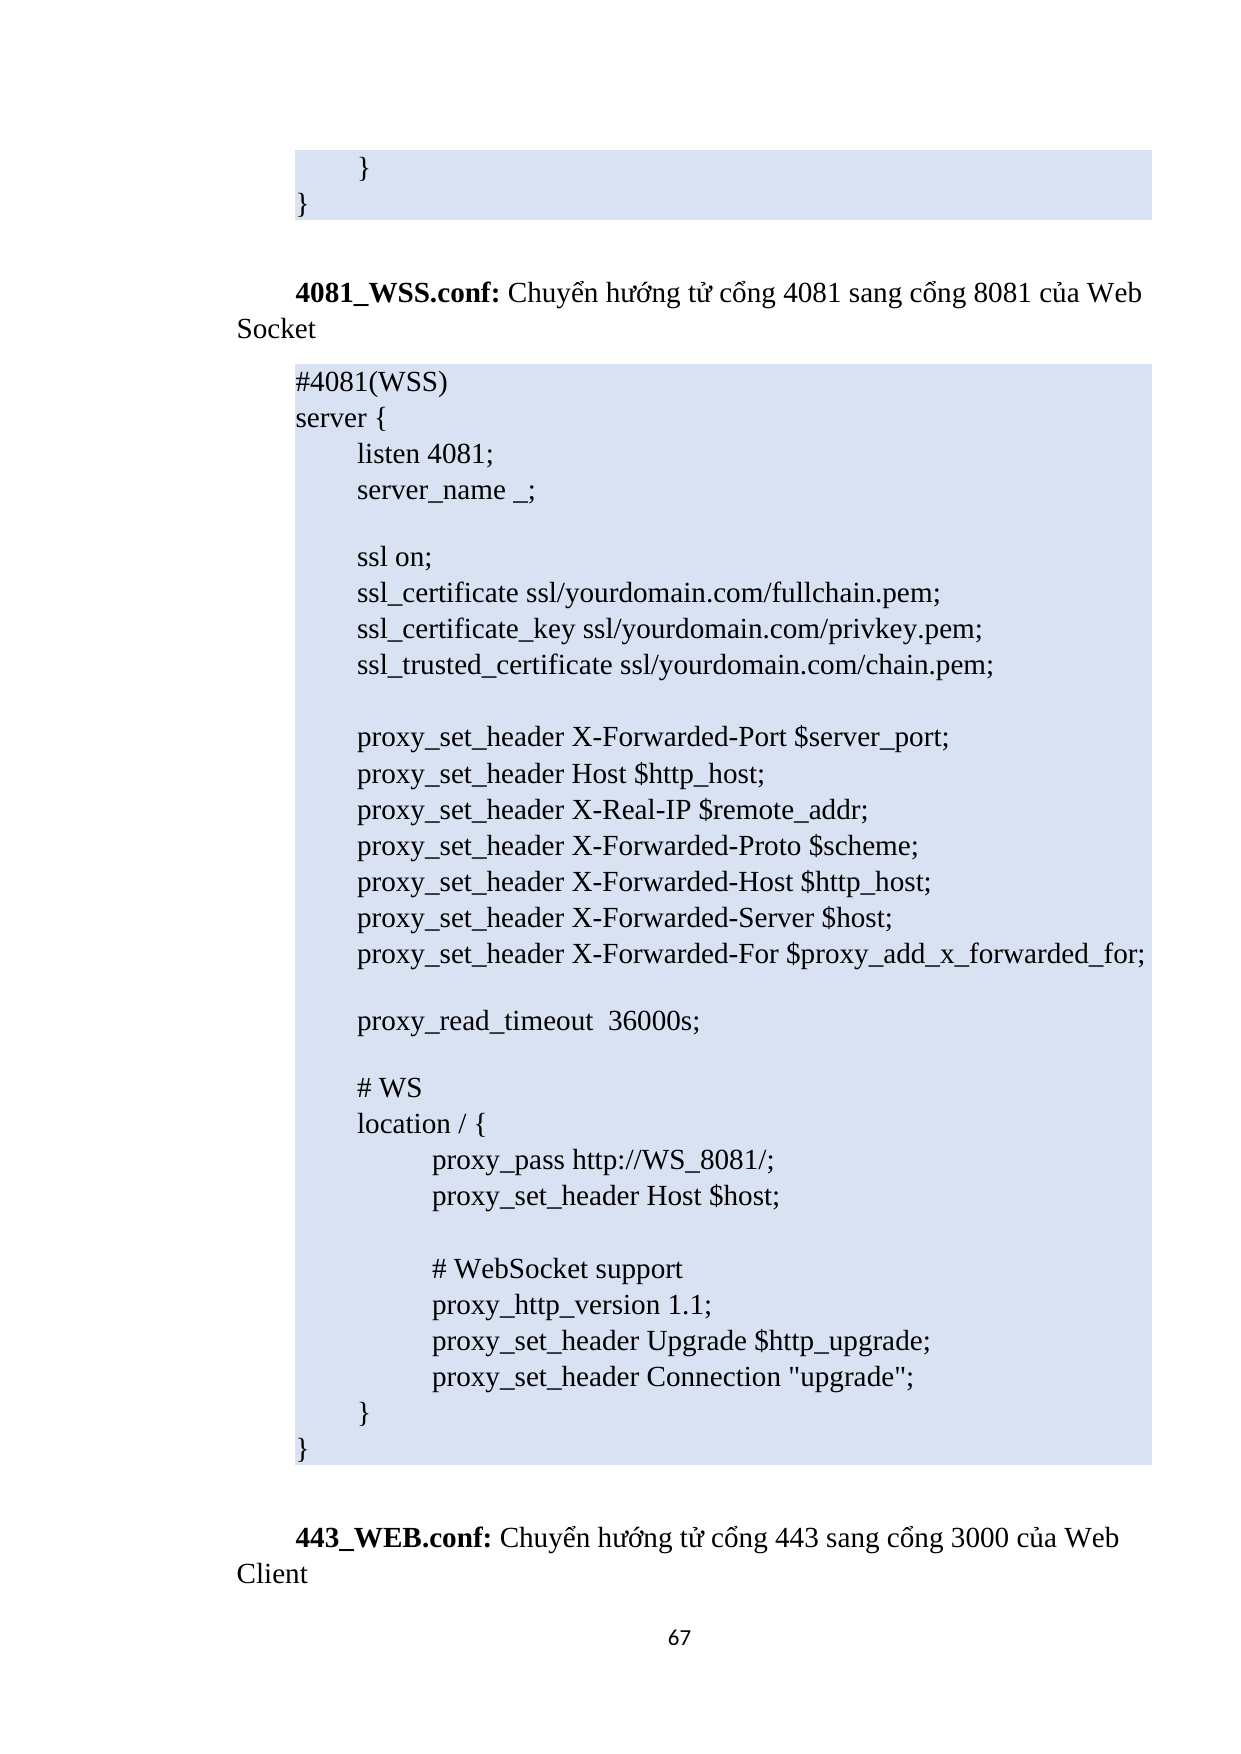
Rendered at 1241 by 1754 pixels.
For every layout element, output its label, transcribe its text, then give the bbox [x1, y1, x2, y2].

text proxy_set_header Connection "upgrade"; [295, 1359, 1152, 1393]
text proxy_http_version 1.1; [295, 1287, 1152, 1320]
text proxy_set_header X-Real-IP $remote_addr; [295, 792, 1152, 825]
text 4081_WSS.conf: Chuyển hướng tử cổng 4081 sang cổng 8081 của Web Socket [236, 275, 1152, 345]
text ssl on; [295, 539, 1152, 572]
text ssl_trusted_certificate ssl/yourdomain.com/chain.pem; [295, 647, 1152, 681]
text #4081(WSS) [295, 364, 1152, 398]
text location / { [295, 1106, 1152, 1140]
text proxy_set_header X-Forwarded-For $proxy_add_x_forwarded_for; [295, 936, 1152, 970]
text # WebSocket support [295, 1251, 1152, 1284]
text proxy_set_header X-Forwarded-Server $host; [295, 900, 1152, 934]
text } [295, 1395, 1152, 1429]
text server_name _; [295, 472, 1152, 506]
text ssl_certificate ssl/yourdomain.com/fullchain.pem; [295, 575, 1152, 608]
text } [295, 1431, 1152, 1465]
text proxy_set_header X-Forwarded-Host $http_host; [295, 864, 1152, 898]
text proxy_set_header X-Forwarded-Proto $scheme; [295, 828, 1152, 862]
text server { [295, 400, 1152, 434]
text } [295, 150, 1152, 183]
text proxy_set_header X-Forwarded-Port $server_port; [295, 719, 1152, 753]
text } [295, 186, 1152, 220]
text proxy_pass http://WS_8081/; [295, 1142, 1152, 1176]
text ssl_certificate_key ssl/yourdomain.com/privkey.pem; [295, 611, 1152, 645]
text proxy_read_timeout 36000s; [295, 1003, 1152, 1037]
text 443_WEB.conf: Chuyển hướng tử cổng 443 sang cổng 3000 của Web Client [236, 1520, 1152, 1590]
text proxy_set_header Host $http_host; [295, 756, 1152, 789]
text # WS [295, 1070, 1152, 1103]
text proxy_set_header Upgrade $http_upgrade; [295, 1323, 1152, 1357]
text proxy_set_header Host $host; [295, 1178, 1152, 1212]
text listen 4081; [295, 436, 1152, 470]
